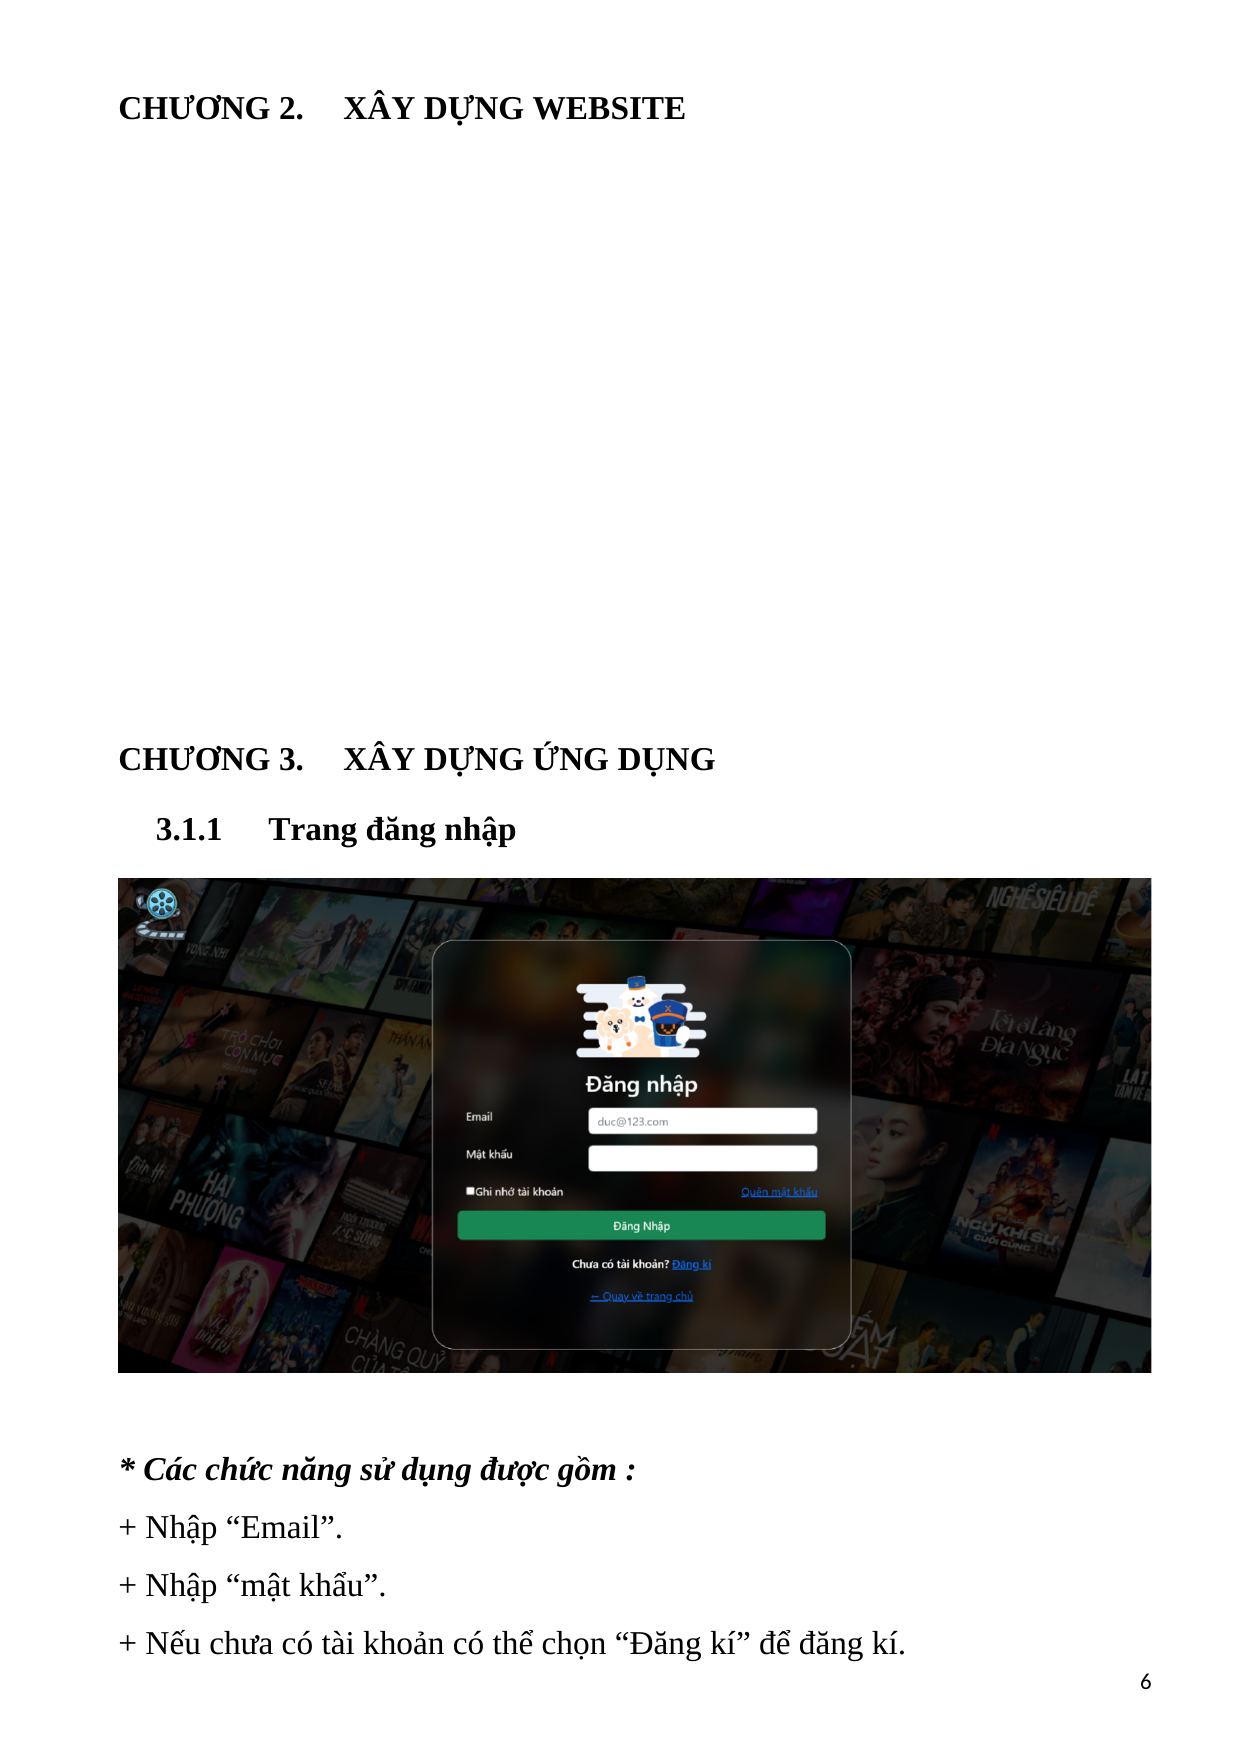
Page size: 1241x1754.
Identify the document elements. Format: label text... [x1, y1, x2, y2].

text + Nếu chưa có tài khoản có thể chọn “Đăng kí” để đăng kí. [118, 1623, 1117, 1662]
text + Nhập “mật khẩu”. [118, 1565, 1117, 1604]
text * Các chức năng sử dụng được gồm : [118, 1449, 1117, 1488]
picture [118, 878, 1152, 1373]
subtitle XÂY DỰNG ỨNG DỤNG [118, 739, 1152, 777]
text + Nhập “Email”. [118, 1507, 1117, 1546]
subtitle Trang đăng nhập [156, 809, 1152, 847]
subtitle XÂY DỰNG WEBSITE [118, 89, 1152, 127]
